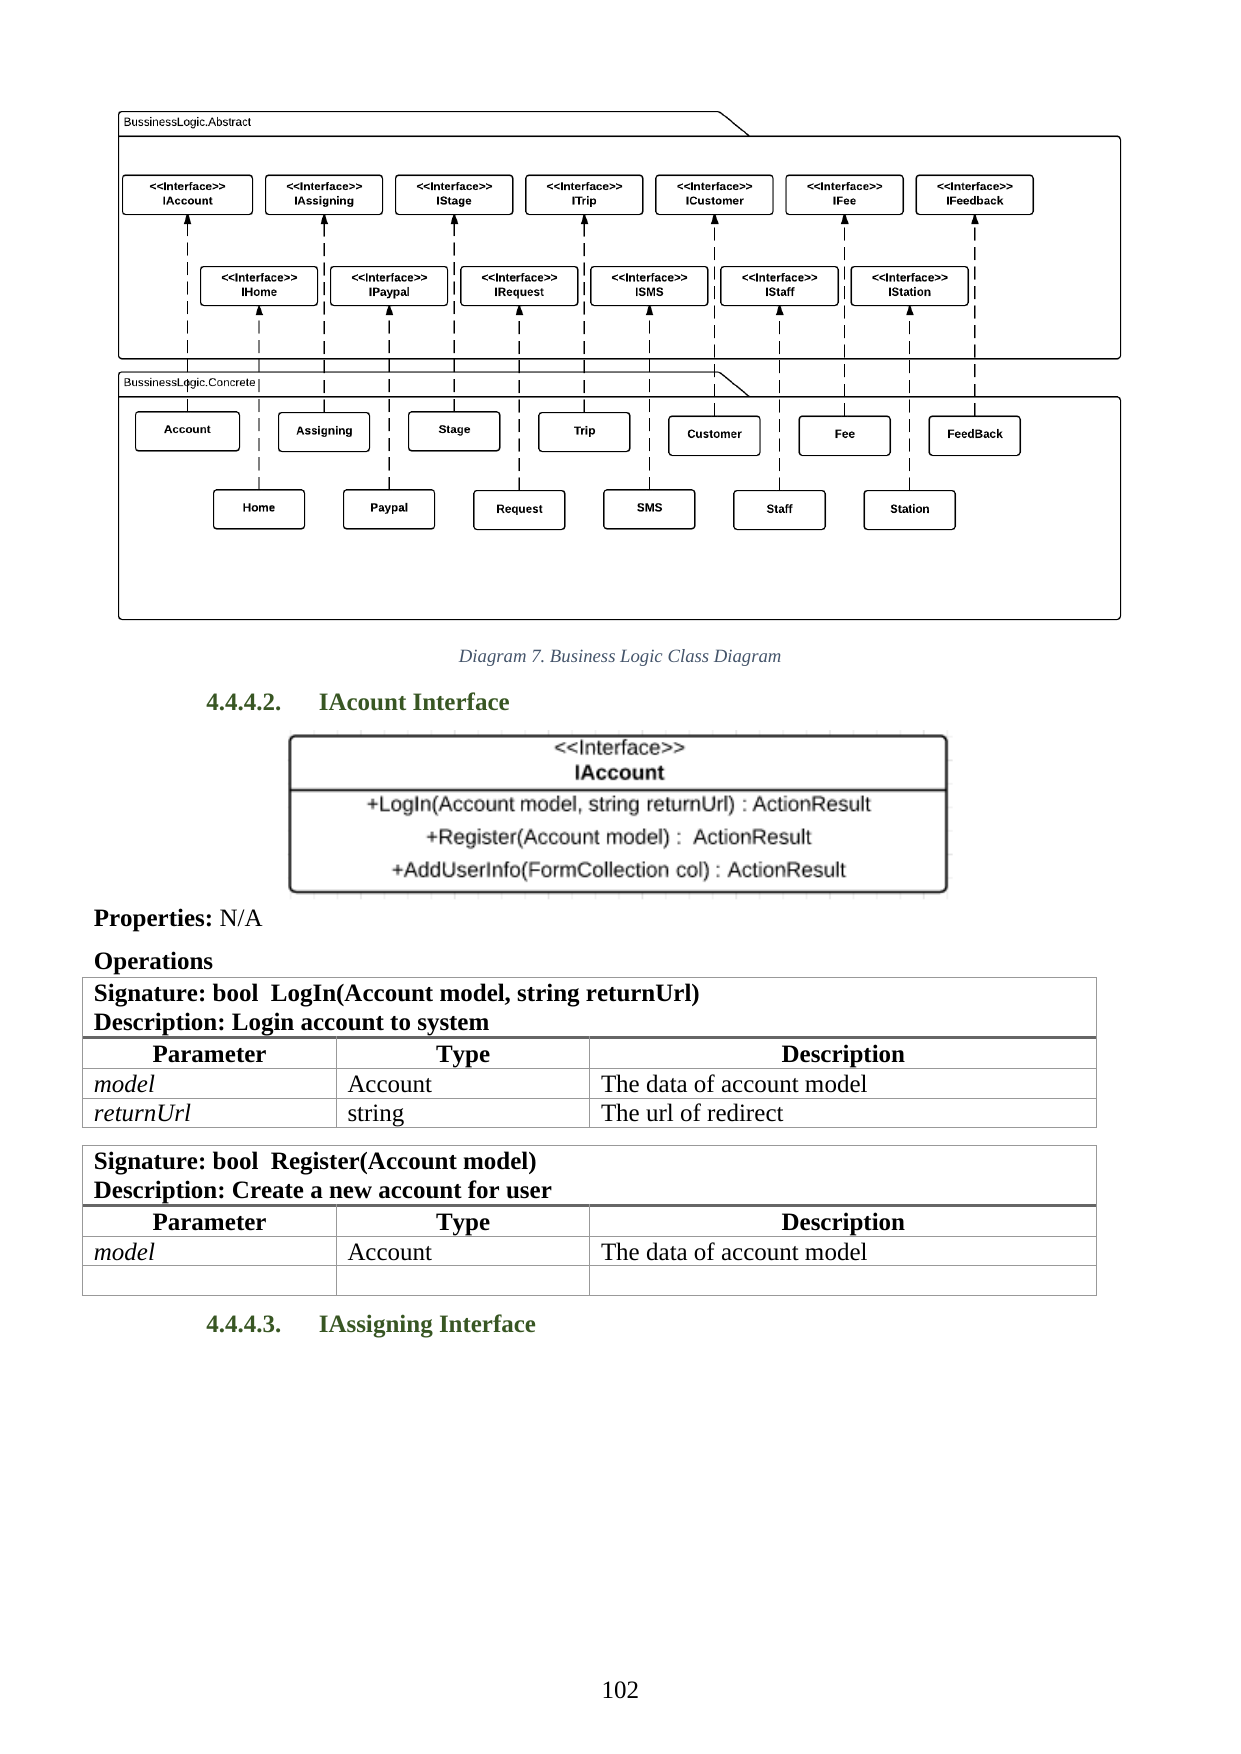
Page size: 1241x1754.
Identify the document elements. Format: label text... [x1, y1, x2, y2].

subtitle IAcount Interface [206, 687, 1146, 716]
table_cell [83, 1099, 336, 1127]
picture [287, 730, 953, 901]
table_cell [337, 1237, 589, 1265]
text Properties: N/A [94, 903, 1146, 931]
text Operations [94, 946, 1146, 975]
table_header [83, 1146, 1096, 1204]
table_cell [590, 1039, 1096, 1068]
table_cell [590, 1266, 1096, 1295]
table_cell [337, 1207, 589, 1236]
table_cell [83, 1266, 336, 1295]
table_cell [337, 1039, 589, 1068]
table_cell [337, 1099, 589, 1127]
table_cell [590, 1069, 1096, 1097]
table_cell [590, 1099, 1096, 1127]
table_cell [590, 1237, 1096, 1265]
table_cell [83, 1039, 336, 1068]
subtitle IAssigning Interface [206, 1309, 1146, 1337]
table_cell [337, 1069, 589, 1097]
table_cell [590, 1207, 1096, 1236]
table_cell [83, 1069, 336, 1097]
picture [113, 103, 1127, 626]
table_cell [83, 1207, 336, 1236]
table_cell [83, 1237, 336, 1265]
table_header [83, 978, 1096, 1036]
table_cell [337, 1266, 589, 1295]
